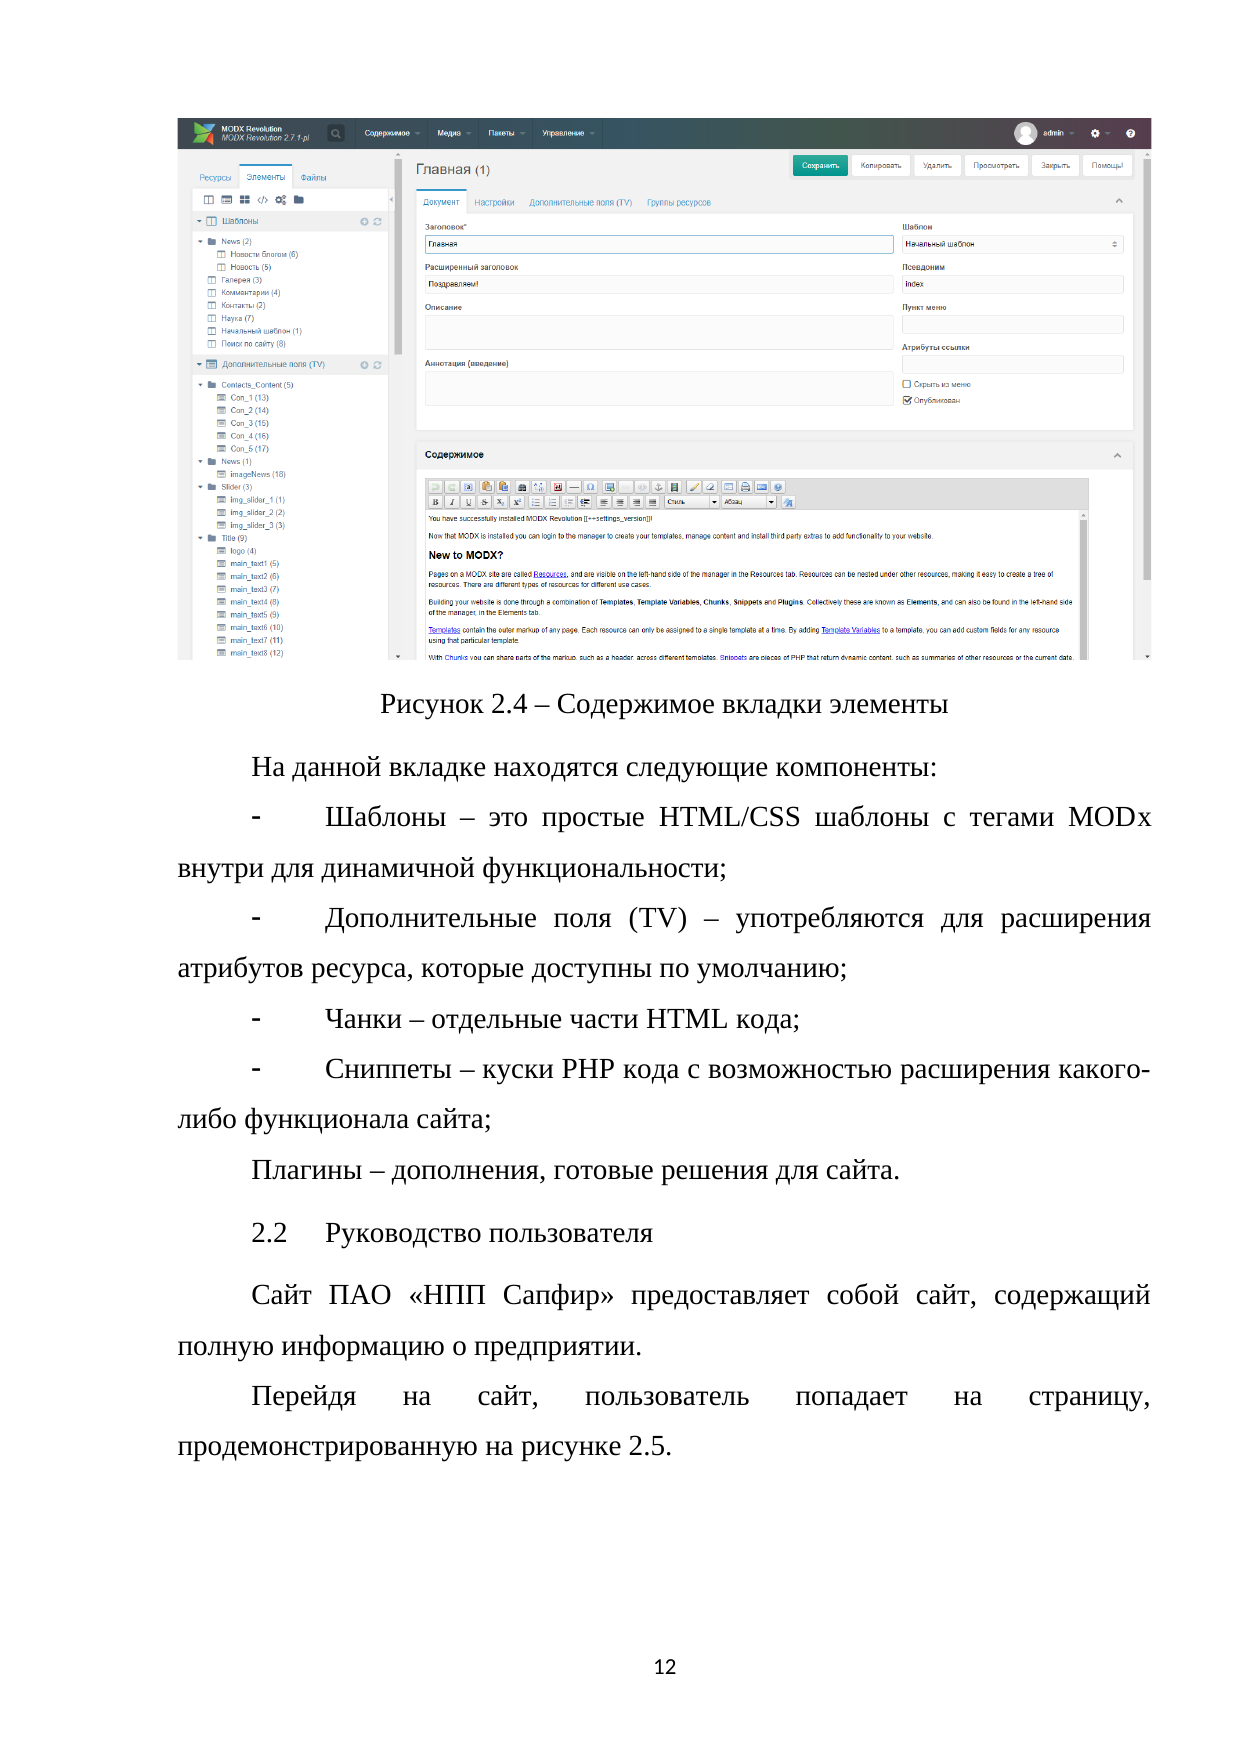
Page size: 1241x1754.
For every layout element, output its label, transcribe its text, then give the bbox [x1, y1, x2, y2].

list Дополнительные поля (TV) – употребляются для расширения атрибутов ресурса, которые доступны по умолчанию; [177, 900, 1152, 984]
text Сайт ПАО «НПП Сапфир» предоставляет собой сайт, содержащий полную информацию о предприятии. [177, 1277, 1152, 1361]
text Плагины – дополнения, готовые решения для сайта. [177, 1152, 1152, 1185]
text На данной вкладке находятся следующие компоненты: [177, 749, 1152, 782]
list Сниппеты – куски PHP кода с возможностью расширения какого-либо функционала сайта; [177, 1051, 1152, 1135]
list Шаблоны – это простые HTML/CSS шаблоны с тегами MODx внутри для динамичной функциональности; [177, 799, 1152, 883]
text Перейдя на сайт, пользователь попадает на страницу, продемонстрированную на рисунке 2.5. [177, 1378, 1152, 1462]
subtitle Руководство пользователя [177, 1215, 1152, 1248]
text Рисунок 2.4 – Содержимое вкладки элементы [177, 686, 1152, 720]
picture [177, 118, 1152, 660]
list Чанки – отдельные части HTML кода; [177, 1001, 1152, 1034]
